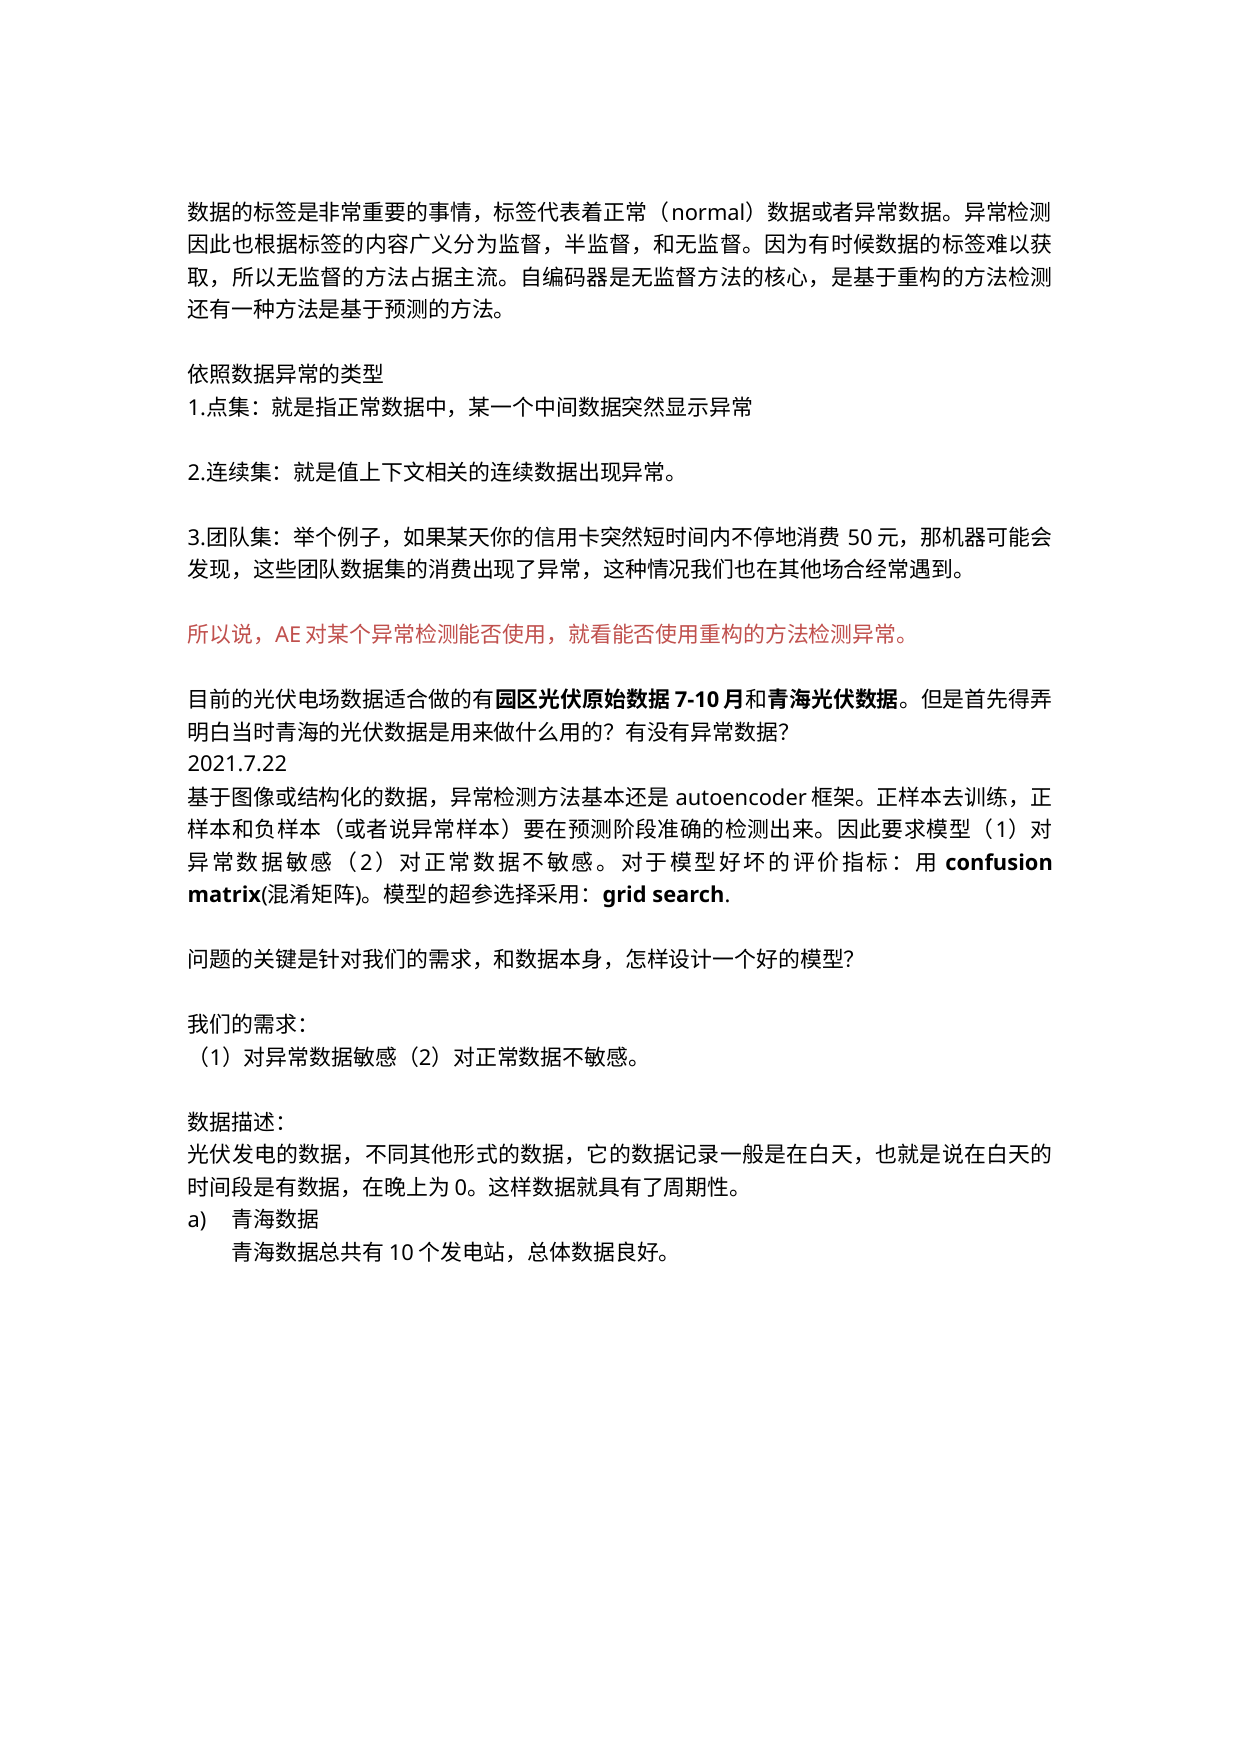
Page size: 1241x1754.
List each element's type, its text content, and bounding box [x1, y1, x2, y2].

text 基于图像或结构化的数据，异常检测方法基本还是autoencoder框架。正样本去训练，正样本和负样本（或者说异常样本）要在预测阶段准确的检测出来。因此要求模型（1）对异常数据敏感（2）对正常数据不敏感。对于模型好坏的评价指标：用confusion matrix(混淆矩阵)。模型的超参选择采用：grid search. [187, 779, 1053, 909]
list 青海数据 [187, 1202, 1053, 1234]
text 数据描述： [187, 1104, 1053, 1137]
text 3.团队集：举个例子，如果某天你的信用卡突然短时间内不停地消费50元，那机器可能会发现，这些团队数据集的消费出现了异常，这种情况我们也在其他场合经常遇到。 [187, 519, 1053, 584]
text 光伏发电的数据，不同其他形式的数据，它的数据记录一般是在白天，也就是说在白天的时间段是有数据，在晚上为0。这样数据就具有了周期性。 [187, 1137, 1053, 1202]
text 数据的标签是非常重要的事情，标签代表着正常（normal）数据或者异常数据。异常检测因此也根据标签的内容广义分为监督，半监督，和无监督。因为有时候数据的标签难以获取，所以无监督的方法占据主流。自编码器是无监督方法的核心，是基于重构的方法检测；还有一种方法是基于预测的方法。 [187, 194, 1053, 324]
text 依照数据异常的类型 [187, 357, 1053, 389]
text （1）对异常数据敏感（2）对正常数据不敏感。 [187, 1039, 1053, 1072]
text 问题的关键是针对我们的需求，和数据本身，怎样设计一个好的模型？ [187, 942, 1053, 974]
text 所以说，AE对某个异常检测能否使用，就看能否使用重构的方法检测异常。 [187, 617, 1053, 649]
list 青海数据总共有10个发电站，总体数据良好。 [231, 1234, 1053, 1267]
text 1.点集：就是指正常数据中，某一个中间数据突然显示异常 [187, 389, 1053, 422]
text 2.连续集：就是值上下文相关的连续数据出现异常。 [187, 454, 1053, 487]
text 2021.7.22 [187, 747, 1053, 779]
text 我们的需求： [187, 1007, 1053, 1039]
text 目前的光伏电场数据适合做的有园区光伏原始数据7-10月和青海光伏数据。但是首先得弄明白当时青海的光伏数据是用来做什么用的？有没有异常数据？ [187, 682, 1053, 747]
